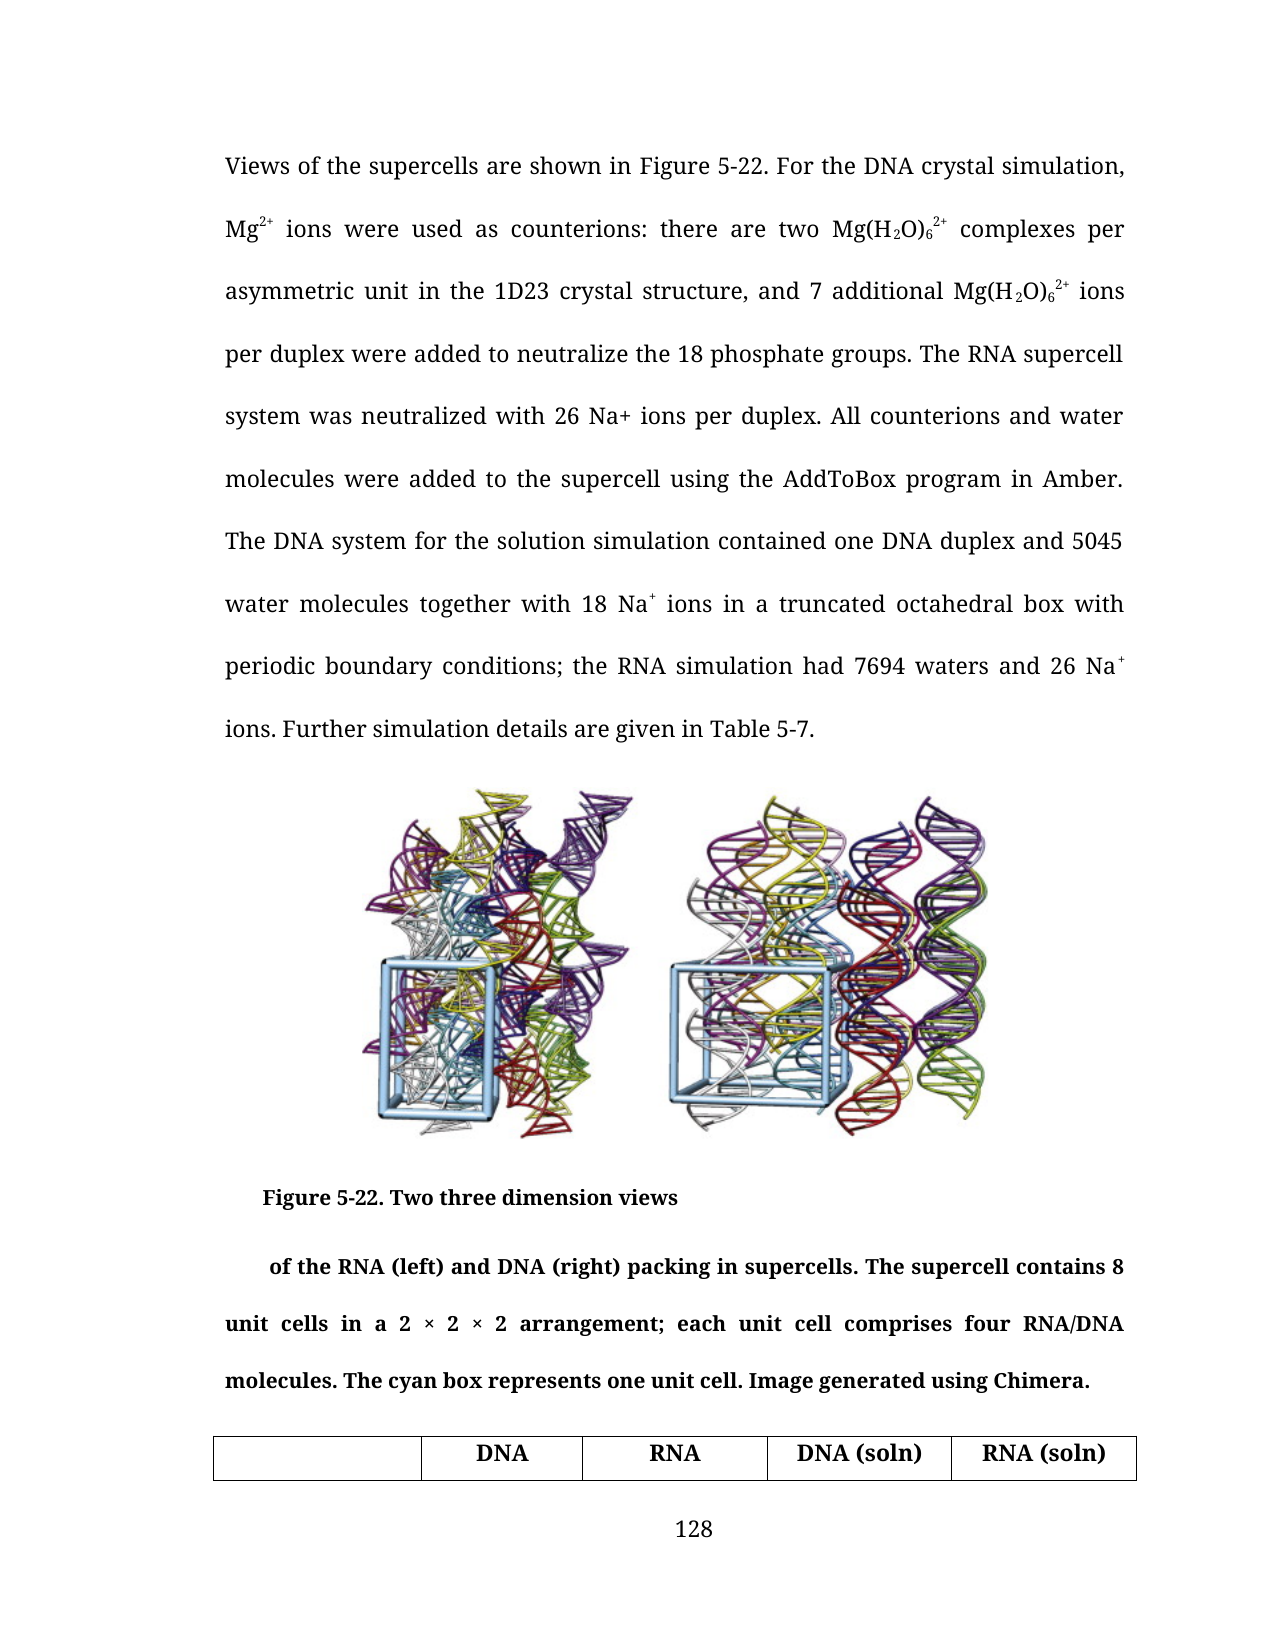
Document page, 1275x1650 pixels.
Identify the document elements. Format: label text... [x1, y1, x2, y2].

table_header RNA (soln) [952, 1437, 1136, 1480]
picture [361, 787, 989, 1140]
table_header RNA [583, 1437, 767, 1480]
text of the RNA (left) and DNA (right) packing in supercells. The supercell contains 8 unit cells in a 2 × 2 × 2 arrangement; each unit cell comprises four RNA/DNA molecules. The cyan box represents one unit cell. Image generated using Chimera. [225, 1252, 1125, 1394]
table_header [214, 1437, 421, 1480]
table_header DNA (soln) [768, 1437, 951, 1480]
table_header DNA [422, 1437, 582, 1480]
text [225, 150, 1125, 744]
